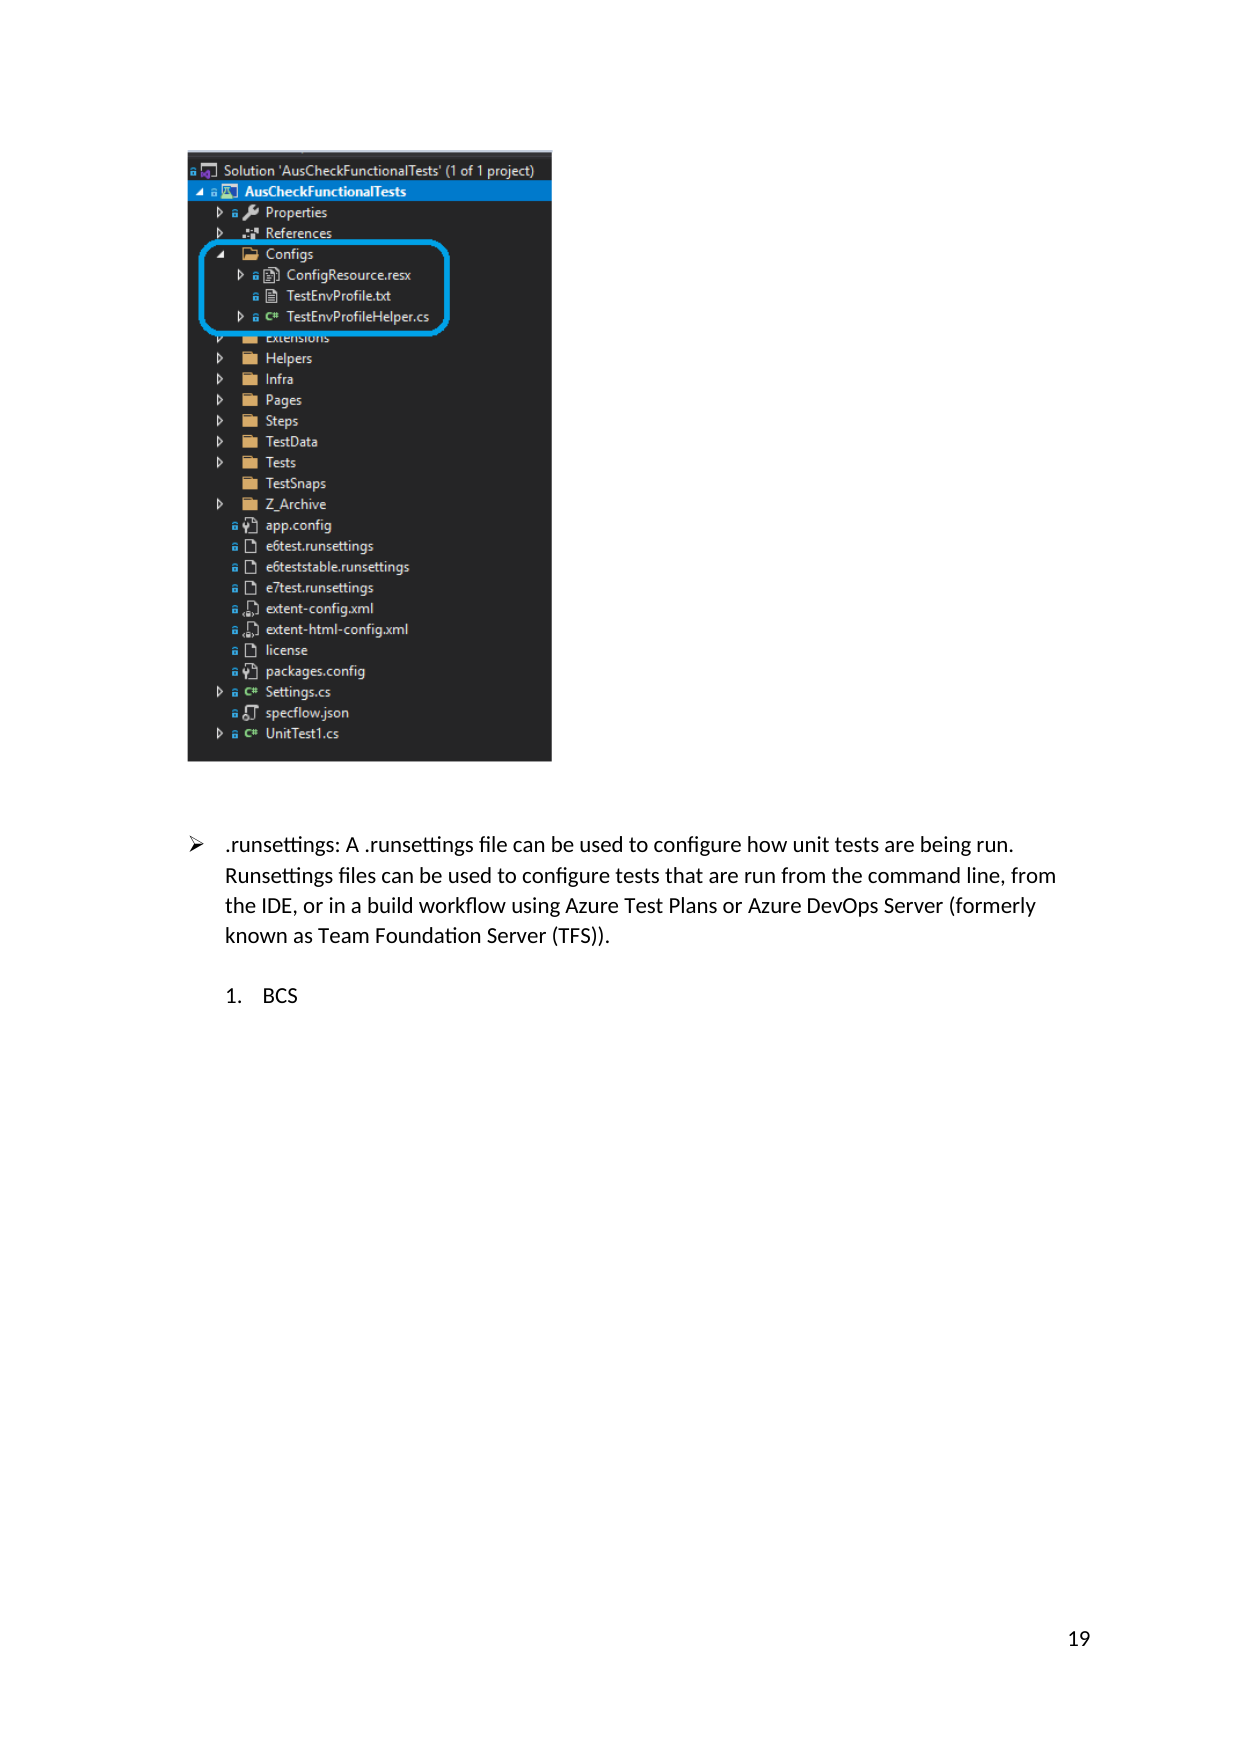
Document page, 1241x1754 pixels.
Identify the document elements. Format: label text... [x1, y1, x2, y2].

list BCS [225, 982, 1090, 1010]
list .runsettings: A .runsettings file can be used to configure how unit tests are being run. Runsettings files can be used to configure tests that are run from the command line, from the IDE, or in a build workflow using Azure Test Plans or Azure DevOps Server (formerly known as Team Foundation Server (TFS)). [187, 831, 1090, 949]
picture [187, 150, 553, 765]
